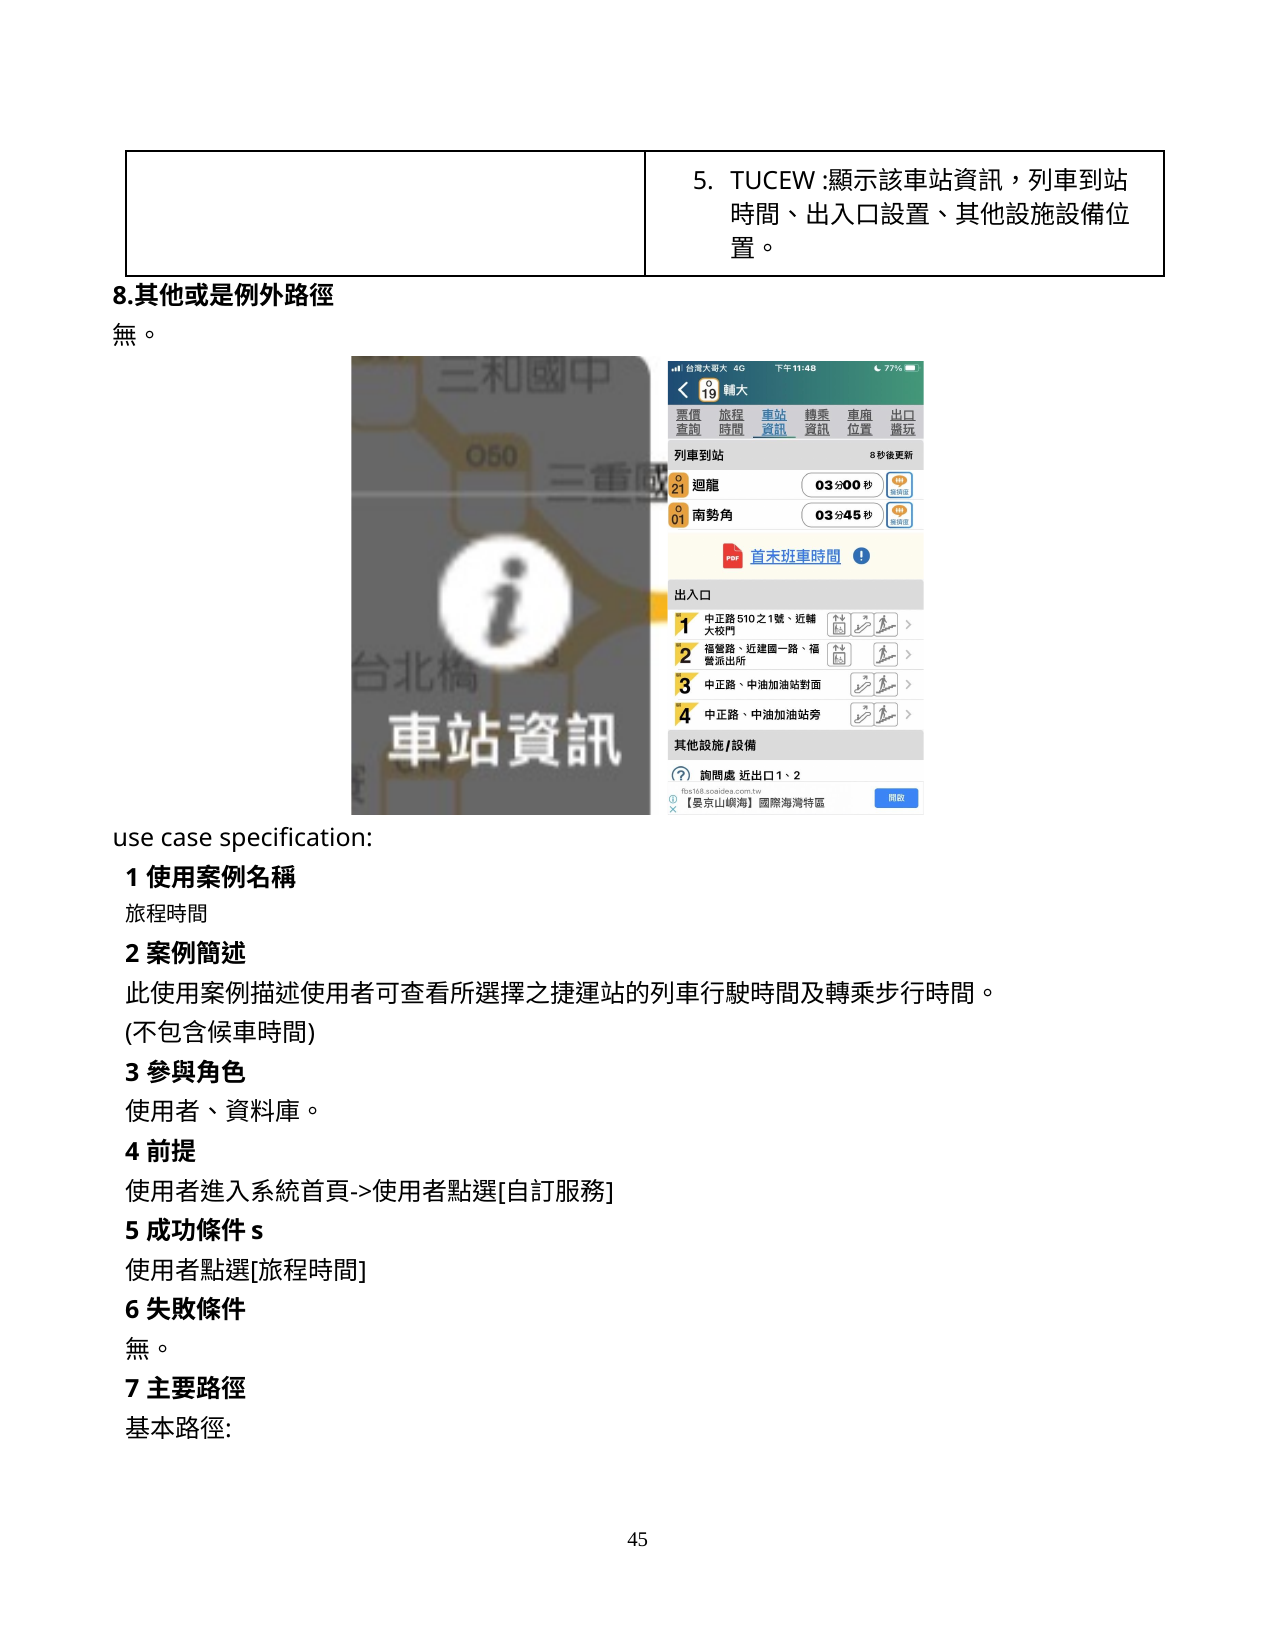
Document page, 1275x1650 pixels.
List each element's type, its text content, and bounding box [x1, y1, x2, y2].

text 無。 [125, 1332, 1162, 1366]
table_cell [127, 152, 644, 275]
text 5 成功條件s [125, 1213, 1162, 1247]
text 1 使用案例名稱 [125, 859, 1162, 893]
text (不包含候車時間) [125, 1015, 1162, 1049]
text 2 案例簡述 [125, 936, 1162, 970]
text 3 參與角色 [125, 1054, 1162, 1088]
text 旅程時間 [125, 899, 1162, 927]
text 4 前提 [125, 1134, 1162, 1168]
text use case specification: [112, 820, 1162, 854]
text 無。 [112, 317, 1162, 351]
text 8.其他或是例外路徑 [112, 278, 1162, 312]
table_cell TUCEW :顯示該車站資訊，列車到站時間、出入口設置、其他設施設備位置。 [646, 152, 1163, 275]
text 使用者進入系統首頁->使用者點選[自訂服務] [125, 1173, 1162, 1207]
text 此使用案例描述使用者可查看所選擇之捷運站的列車行駛時間及轉乘步行時間。 [125, 975, 1162, 1009]
text 使用者、資料庫。 [125, 1094, 1162, 1128]
text 6 失敗條件 [125, 1292, 1162, 1326]
text 基本路徑: [125, 1411, 1162, 1445]
picture [351, 356, 924, 815]
text 使用者點選[旅程時間] [125, 1252, 1162, 1286]
text 7 主要路徑 [125, 1371, 1162, 1405]
